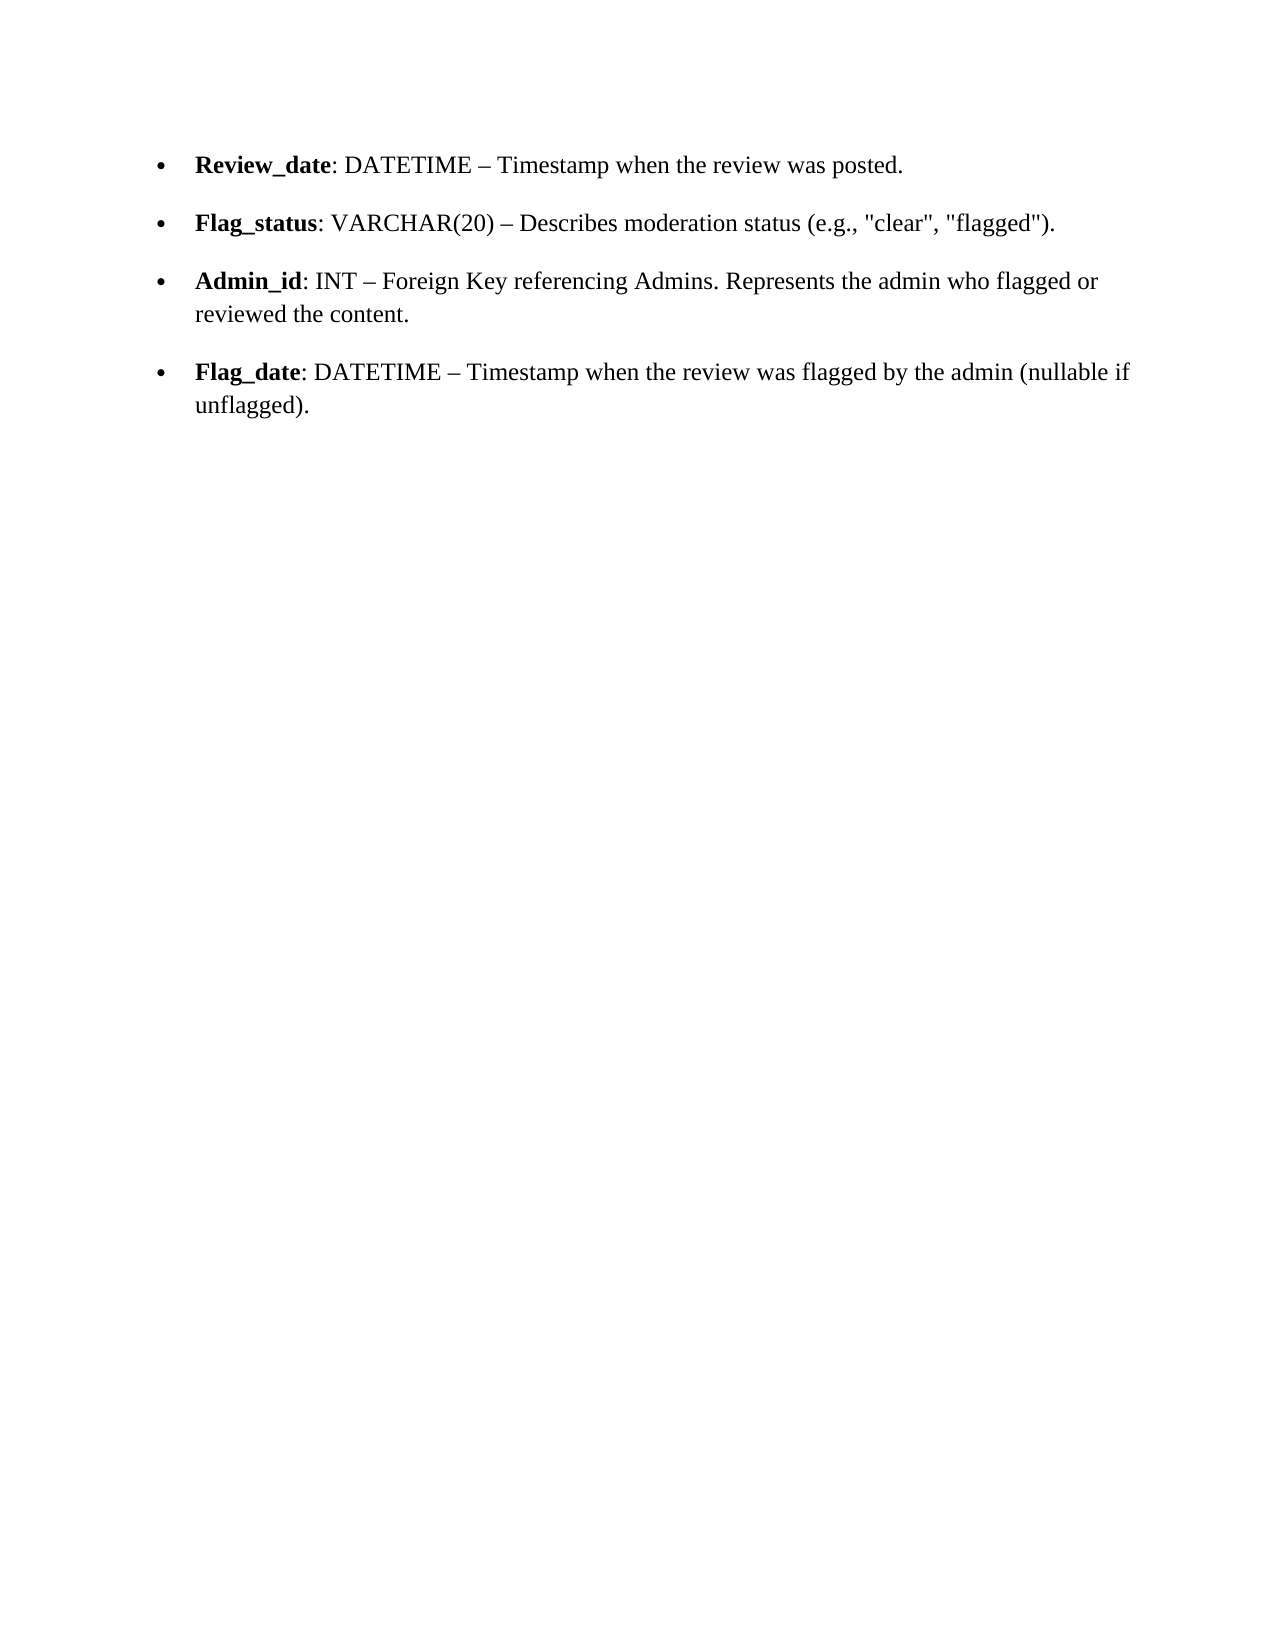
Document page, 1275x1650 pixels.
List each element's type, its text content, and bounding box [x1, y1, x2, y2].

list Flag_date: DATETIME – Timestamp when the review was flagged by the admin (nullable if unflagged). [157, 357, 1155, 419]
list Review_date: DATETIME – Timestamp when the review was posted. [157, 150, 1155, 179]
list Admin_id: INT – Foreign Key referencing Admins. Represents the admin who flagged or reviewed the content. [157, 266, 1155, 328]
list Flag_status: VARCHAR(20) – Describes moderation status (e.g., "clear", "flagged"). [157, 208, 1155, 237]
